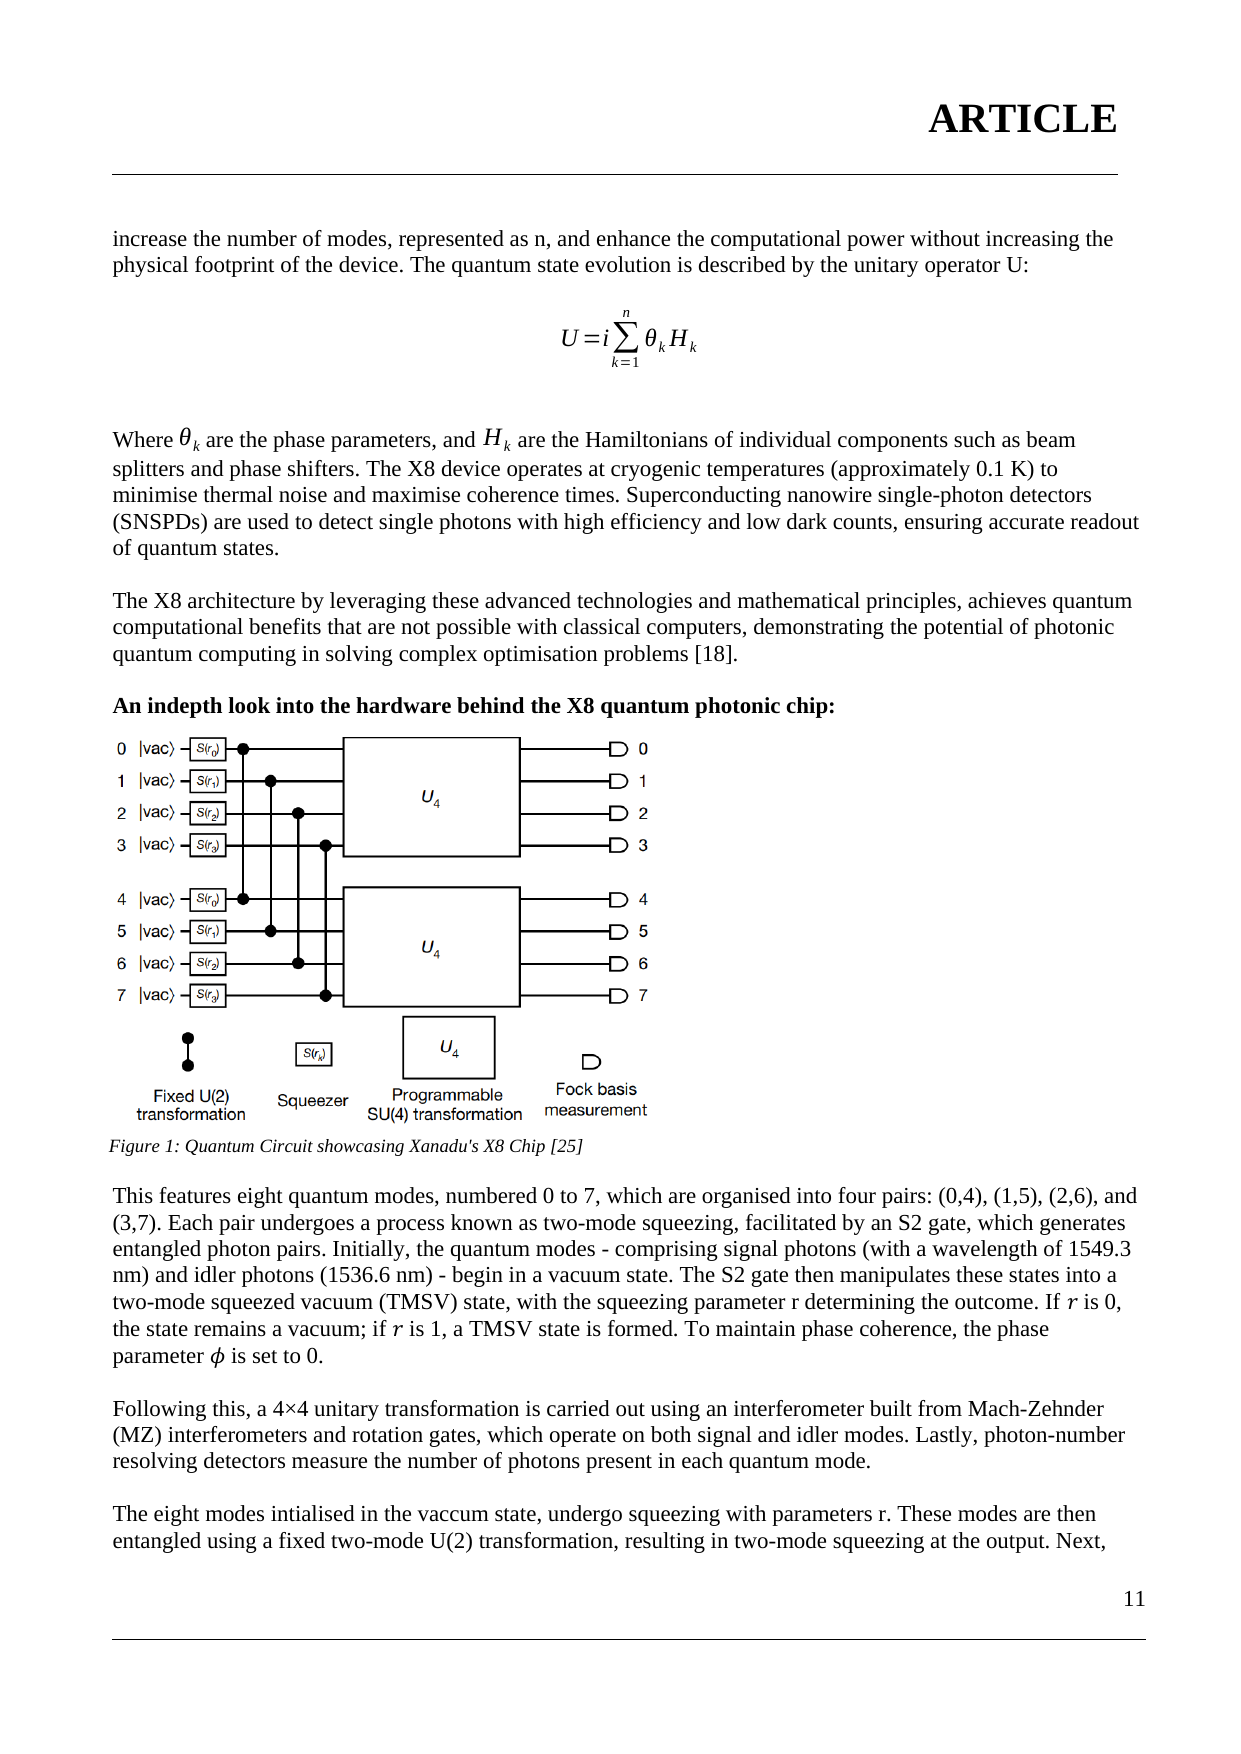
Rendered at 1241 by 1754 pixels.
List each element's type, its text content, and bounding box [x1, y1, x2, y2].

text This features eight quantum modes, numbered 0 to 7, which are organised into four pairs: (0,4), (1,5), (2,6), and (3,7). Each pair undergoes a process known as two-mode squeezing, facilitated by an S2 gate, which generates entangled photon pairs. Initially, the quantum modes - comprising signal photons (with a wavelength of 1549.3 nm) and idler photons (1536.6 nm) - begin in a vacuum state. The S2 gate then manipulates these states into a two-mode squeezed vacuum (TMSV) state, with the squeezing parameter r determining the outcome. If 𝑟 is 0, the state remains a vacuum; if 𝑟 is 1, a TMSV state is formed. To maintain phase coherence, the phase parameter 𝜙 is set to 0. [112, 1182, 1146, 1368]
text The X8 architecture by leveraging these advanced technologies and mathematical principles, achieves quantum computational benefits that are not possible with classical computers, demonstrating the potential of photonic quantum computing in solving complex optimisation problems [18]. [112, 587, 1146, 666]
text Following this, a 4×4 unitary transformation is carried out using an interferometer built from Mach-Zehnder (MZ) interferometers and rotation gates, which operate on both signal and idler modes. Lastly, photon-number resolving detectors measure the number of photons present in each quantum mode. [112, 1395, 1146, 1474]
picture [108, 737, 663, 1126]
text An indepth look into the hardware behind the X8 quantum photonic chip: [112, 692, 1146, 719]
text Where are the phase parameters, and are the Hamiltonians of individual components such as beam splitters and phase shifters. The X8 device operates at cryogenic temperatures (approximately 0.1 K) to minimise thermal noise and maximise coherence times. Superconducting nanowire single-photon detectors (SNSPDs) are used to detect single photons with high efficiency and low dark counts, ensuring accurate readout of quantum states. [112, 424, 1146, 561]
